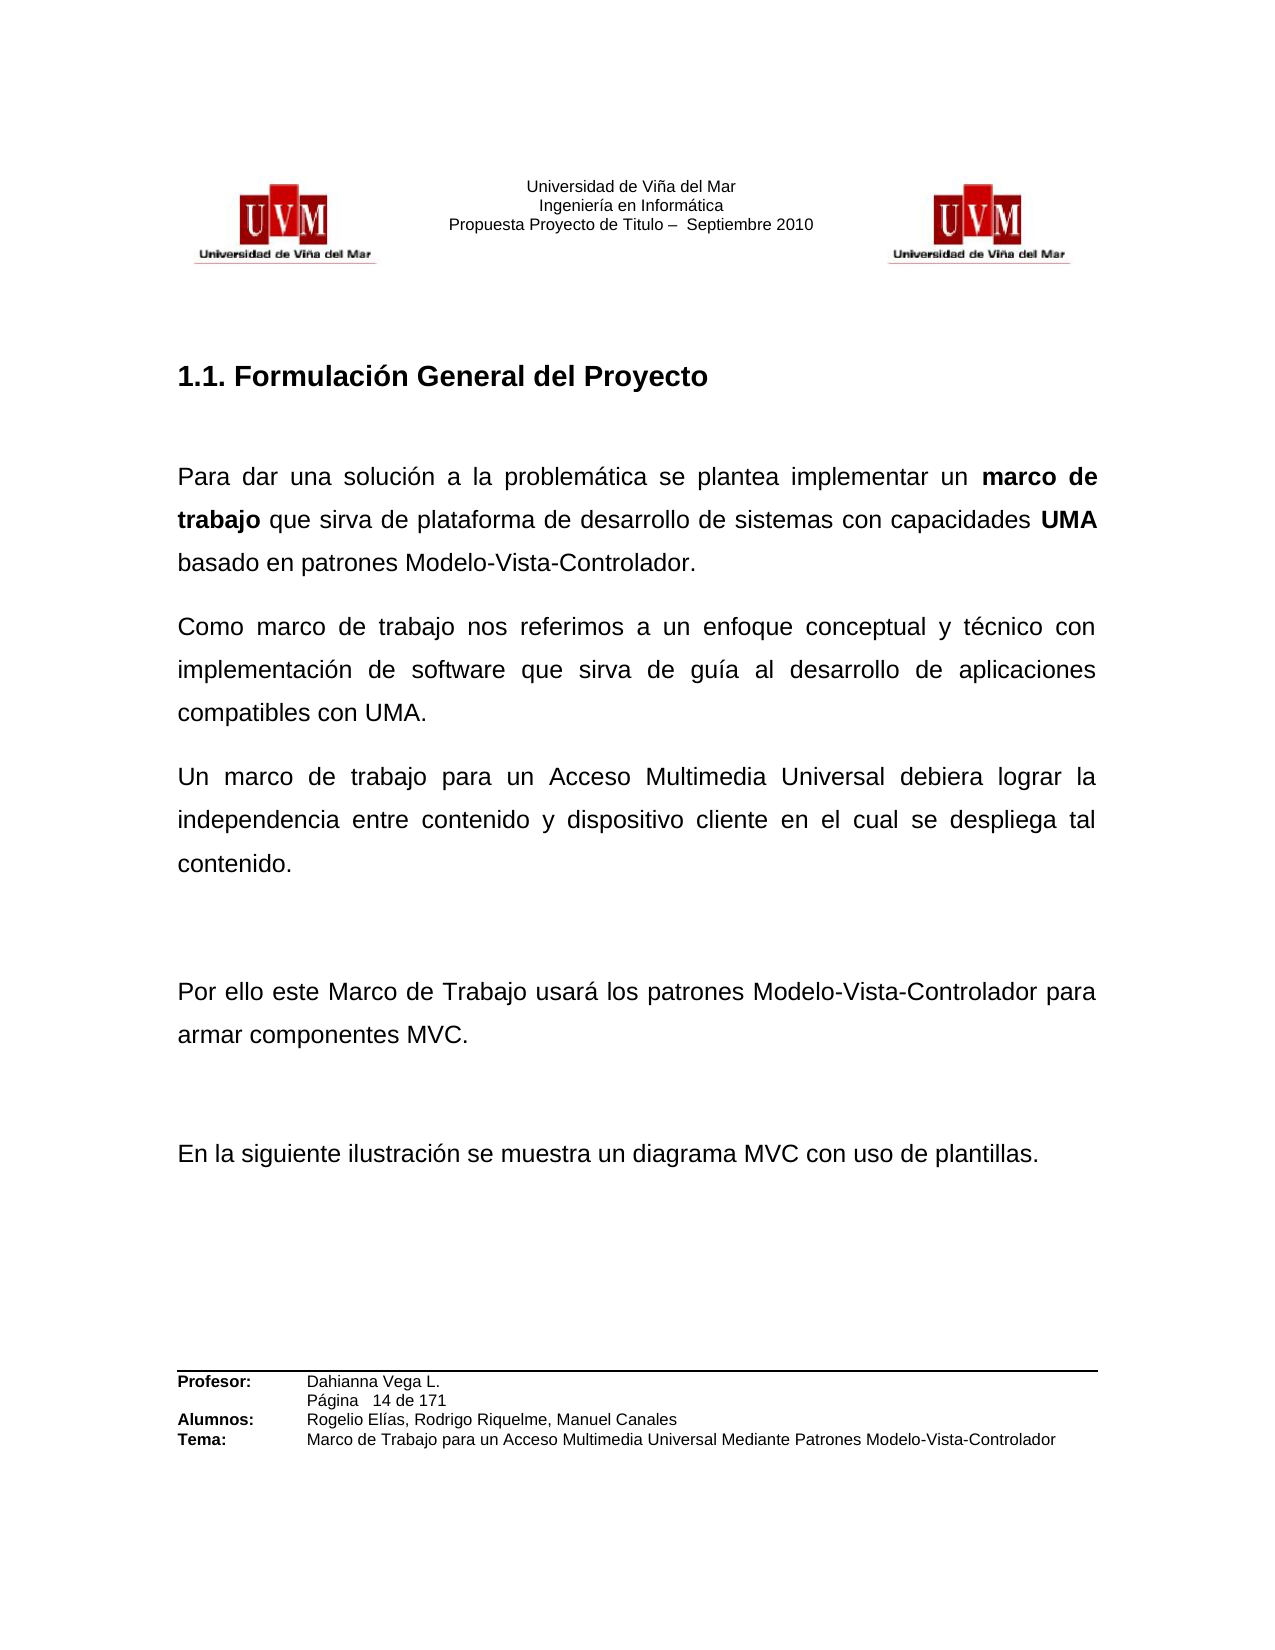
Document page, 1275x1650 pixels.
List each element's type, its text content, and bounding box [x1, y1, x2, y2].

picture [177, 176, 390, 267]
text Para dar una solución a la problemática se plantea implementar un marco de trabajo que sirva de plataforma de desarrollo de sistemas con capacidades UMA basado en patrones Modelo-Vista-Controlador. [177, 462, 1098, 577]
text Un marco de trabajo para un Acceso Multimedia Universal debiera lograr la independencia entre contenido y dispositivo cliente en el cual se despliega tal contenido. [177, 762, 1098, 877]
text En la siguiente ilustración se muestra un diagrama MVC con uso de plantillas. [177, 1139, 1098, 1168]
text Por ello este Marco de Trabajo usará los patrones Modelo-Vista-Controlador para armar componentes MVC. [177, 977, 1098, 1048]
subtitle 1.1. Formulación General del Proyecto [177, 359, 1098, 392]
text Como marco de trabajo nos referimos a un enfoque conceptual y técnico con implementación de software que sirva de guía al desarrollo de aplicaciones compatibles con UMA. [177, 612, 1098, 727]
picture [871, 176, 1084, 267]
